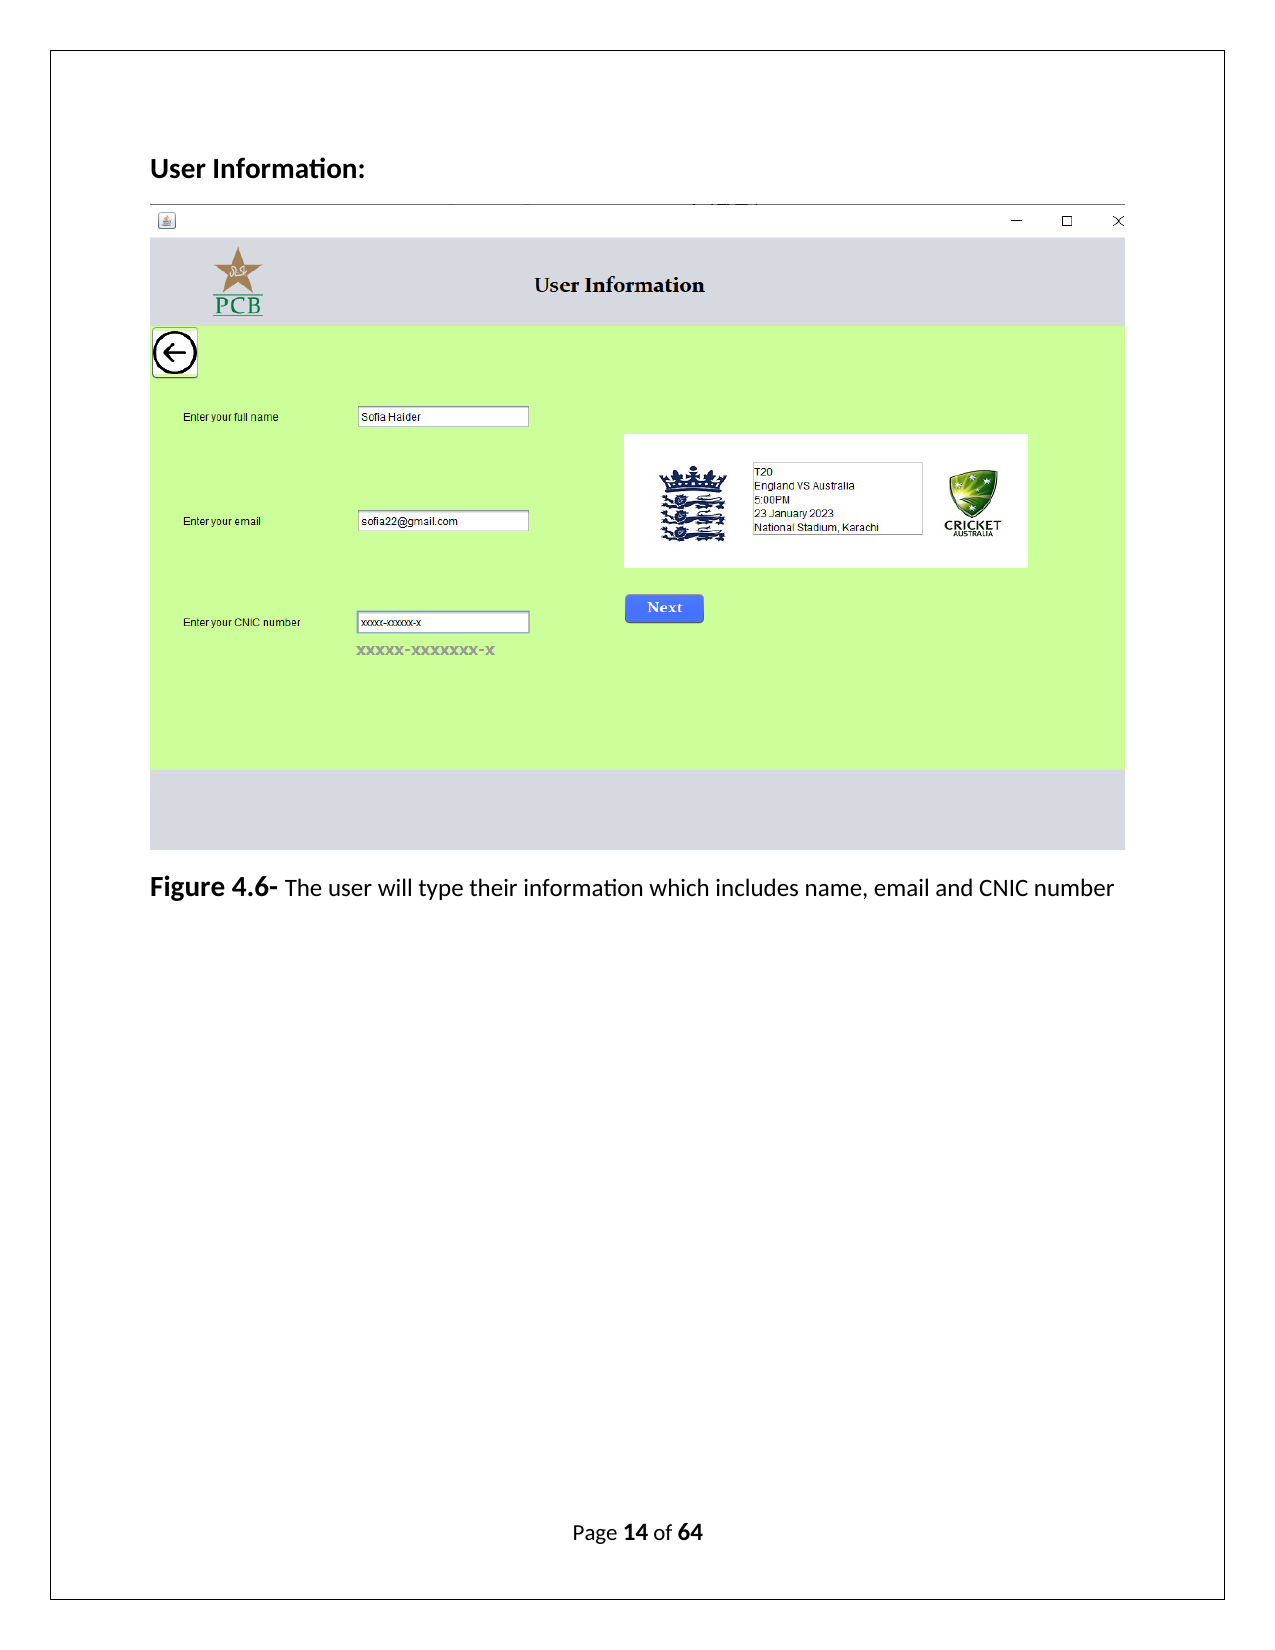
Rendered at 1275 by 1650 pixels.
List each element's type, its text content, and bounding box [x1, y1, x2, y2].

picture [150, 204, 1125, 850]
text Figure 4.6- The user will type their information which includes name, email and CNIC number [150, 868, 1125, 903]
text User Information: [150, 150, 1125, 186]
